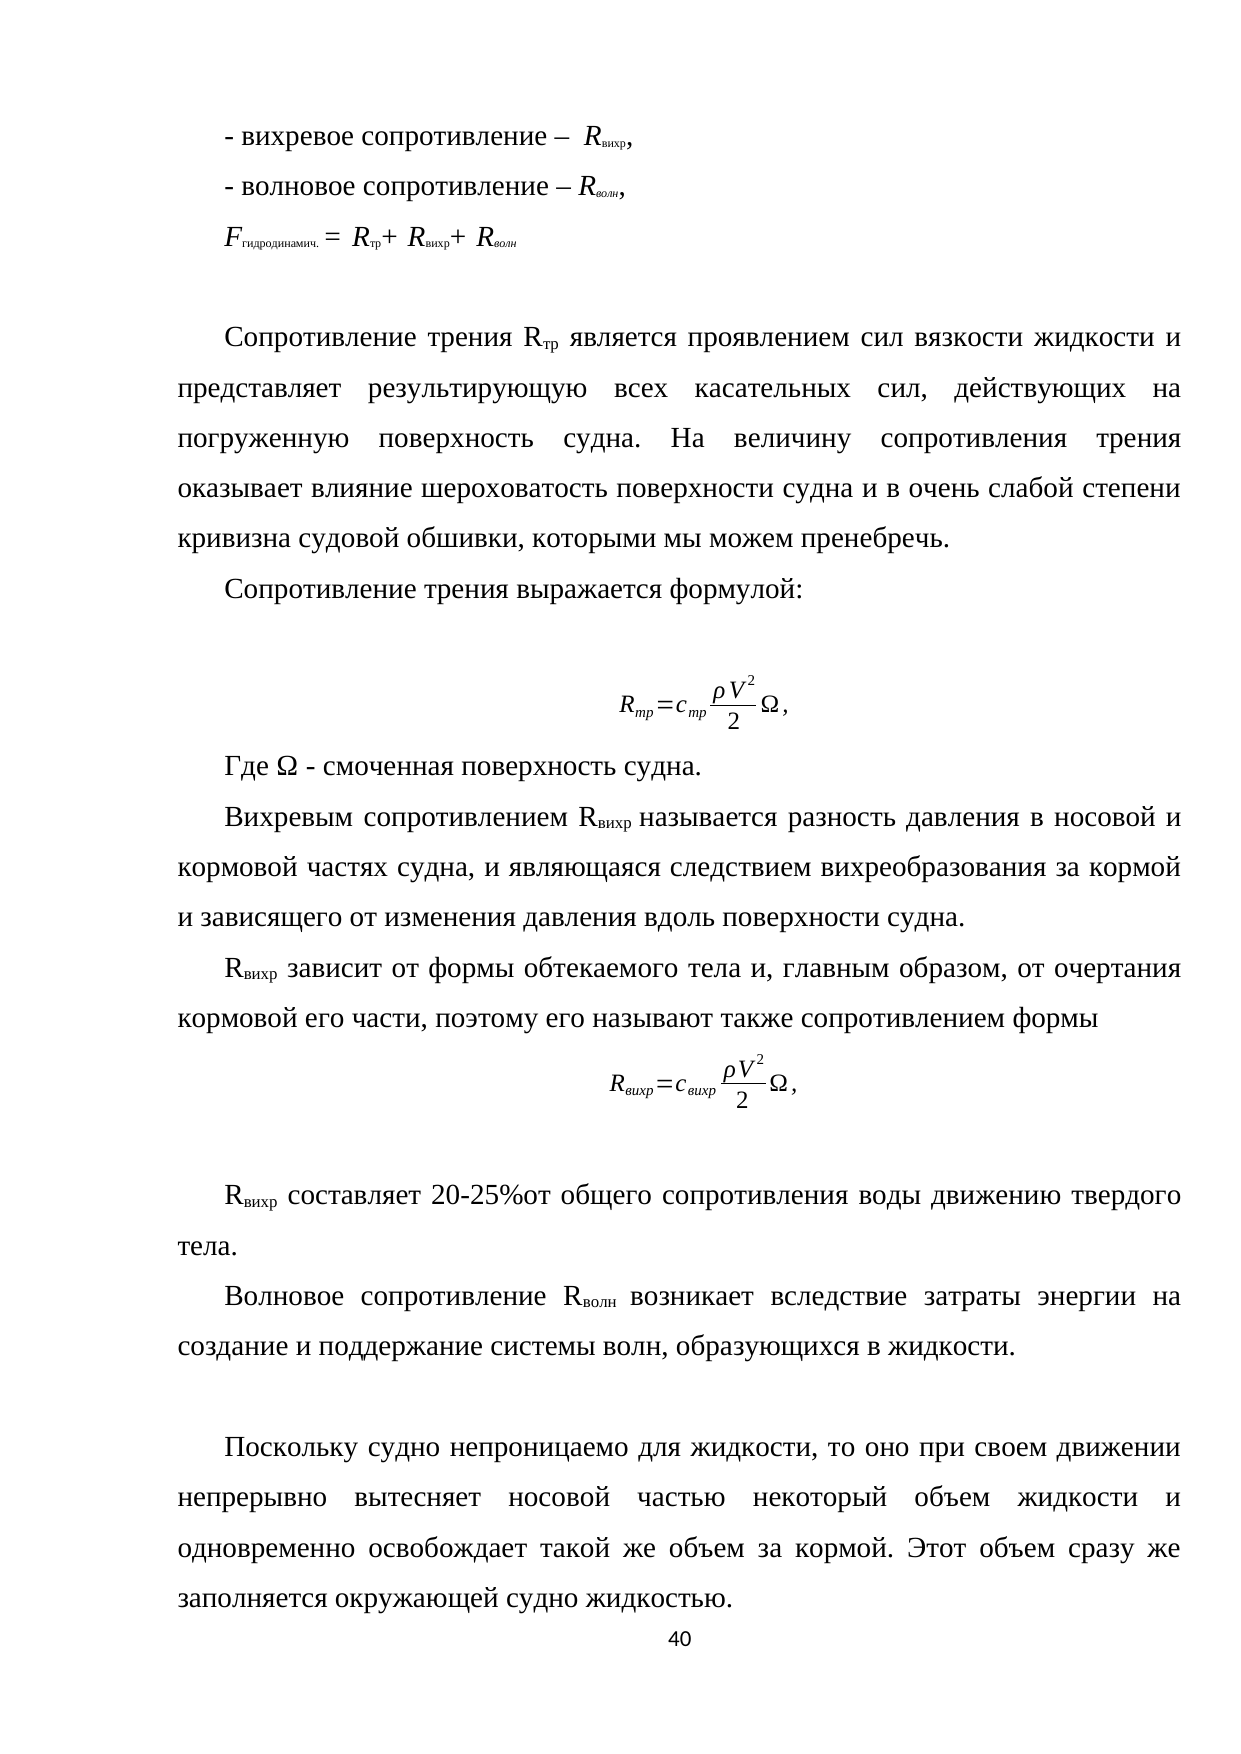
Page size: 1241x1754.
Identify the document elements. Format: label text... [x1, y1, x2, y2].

text Волновое сопротивление Rволн возникает вследствие затраты энергии на создание и поддержание системы волн, образующихся в жидкости. [177, 1278, 1182, 1362]
text Где Ω - смоченная поверхность судна. [224, 748, 1182, 782]
text - волновое сопротивление – Rволн, [177, 168, 1182, 202]
text Сопротивление трения Rтр является проявлением сил вязкости жидкости и представляет результирующую всех касательных сил, действующих на погруженную поверхность судна. На величину сопротивления трения оказывает влияние шероховатость поверхности судна и в очень слабой степени кривизна судовой обшивки, которыми мы можем пренебречь. [177, 319, 1182, 554]
text Rвихр составляет 20-25%от общего сопротивления воды движению твердого тела. [177, 1177, 1182, 1261]
text Rвихр зависит от формы обтекаемого тела и, главным образом, от очертания кормовой его части, поэтому его называют также сопротивлением формы [177, 950, 1182, 1033]
text Fгидродинамич. = Rтр+ Rвихр+ Rволн [177, 219, 1182, 252]
text Сопротивление трения выражается формулой: [224, 571, 1182, 604]
text - вихревое сопротивление – Rвихр, [177, 118, 1182, 152]
text Вихревым сопротивлением Rвихр называется разность давления в носовой и кормовой частях судна, и являющаяся следствием вихреобразования за кормой и зависящего от изменения давления вдоль поверхности судна. [177, 799, 1182, 933]
text Поскольку судно непроницаемо для жидкости, то оно при своем движении непрерывно вытесняет носовой частью некоторый объем жидкости и одновременно освобождает такой же объем за кормой. Этот объем сразу же заполняется окружающей судно жидкостью. [177, 1429, 1182, 1613]
